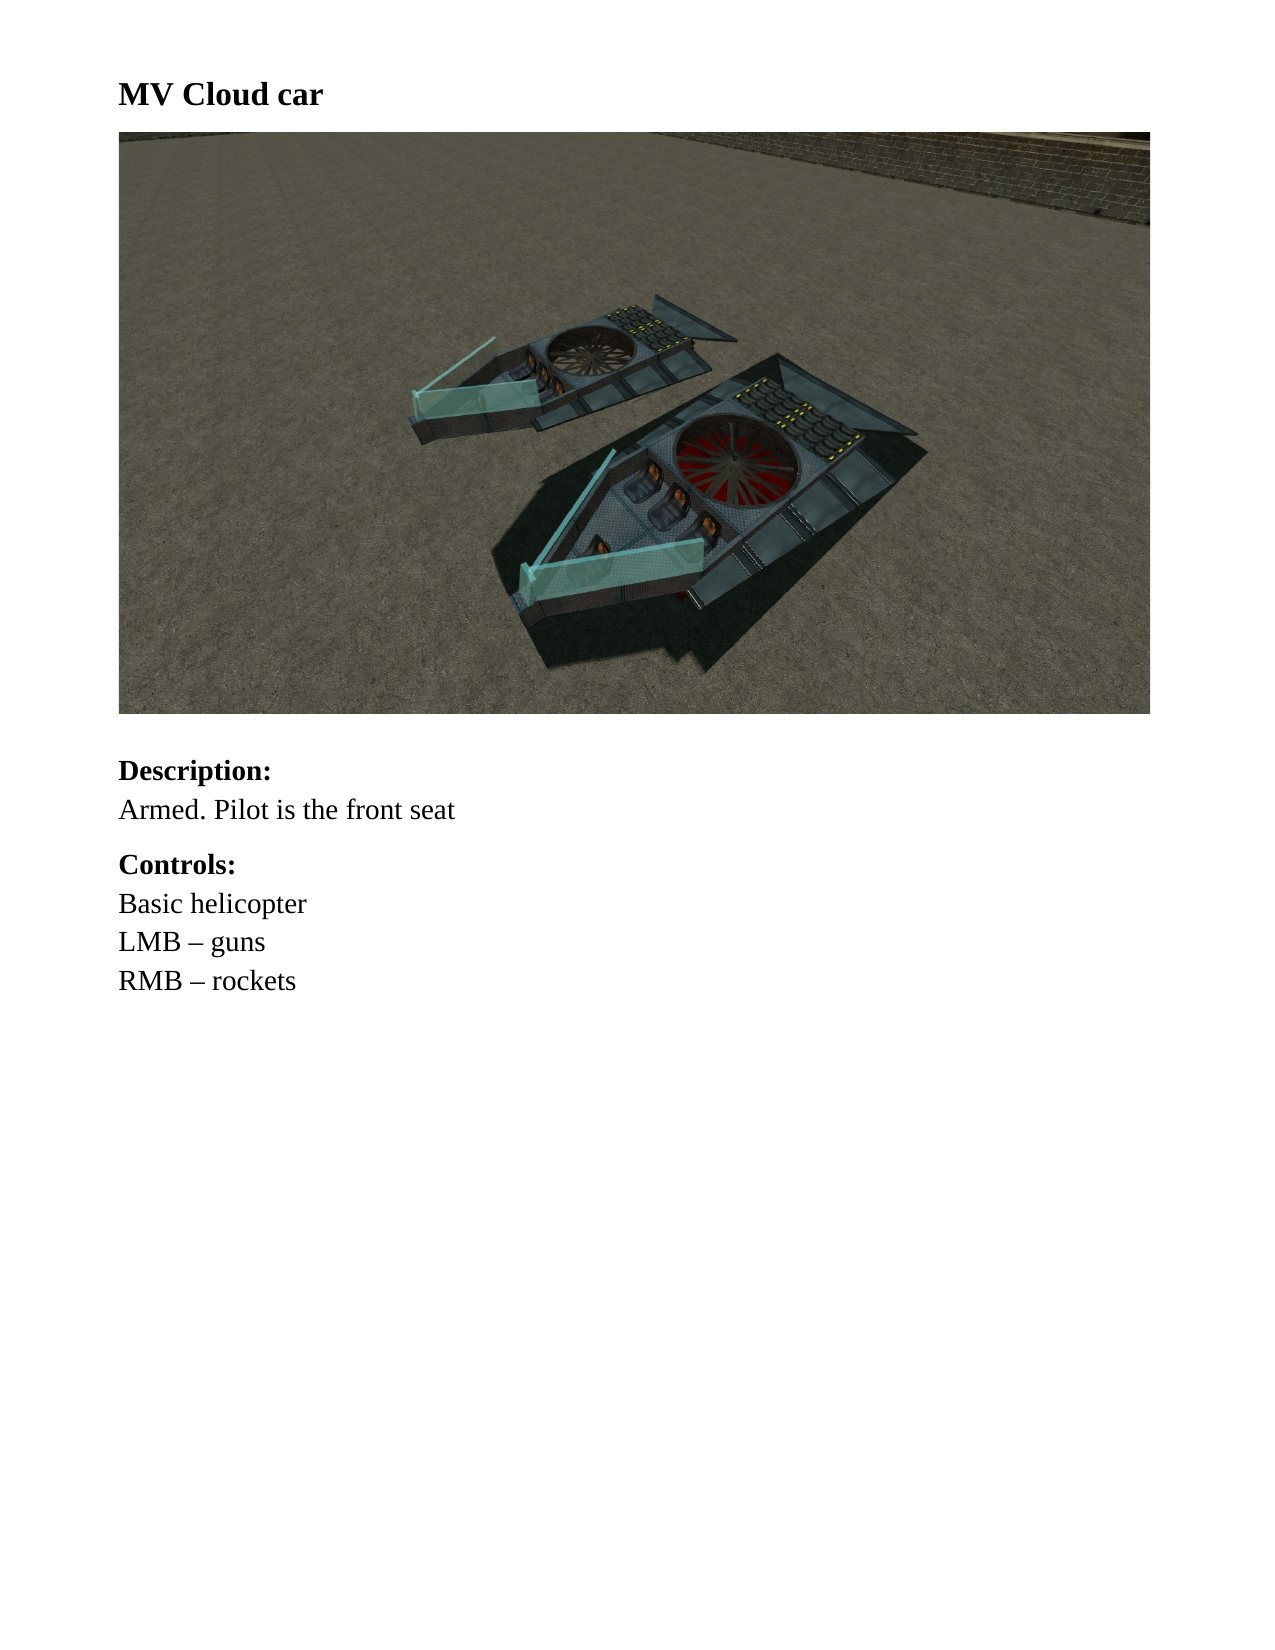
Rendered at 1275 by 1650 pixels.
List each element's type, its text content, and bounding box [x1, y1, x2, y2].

text Basic helicopter [118, 886, 1152, 919]
text LMB – guns [118, 924, 1152, 958]
text Armed. Pilot is the front seat [118, 792, 1152, 826]
text RMB – rockets [118, 963, 1152, 996]
text Controls: [118, 847, 1152, 881]
picture [118, 132, 1150, 714]
text Description: [118, 753, 1152, 787]
text MV Cloud car [118, 74, 1152, 112]
